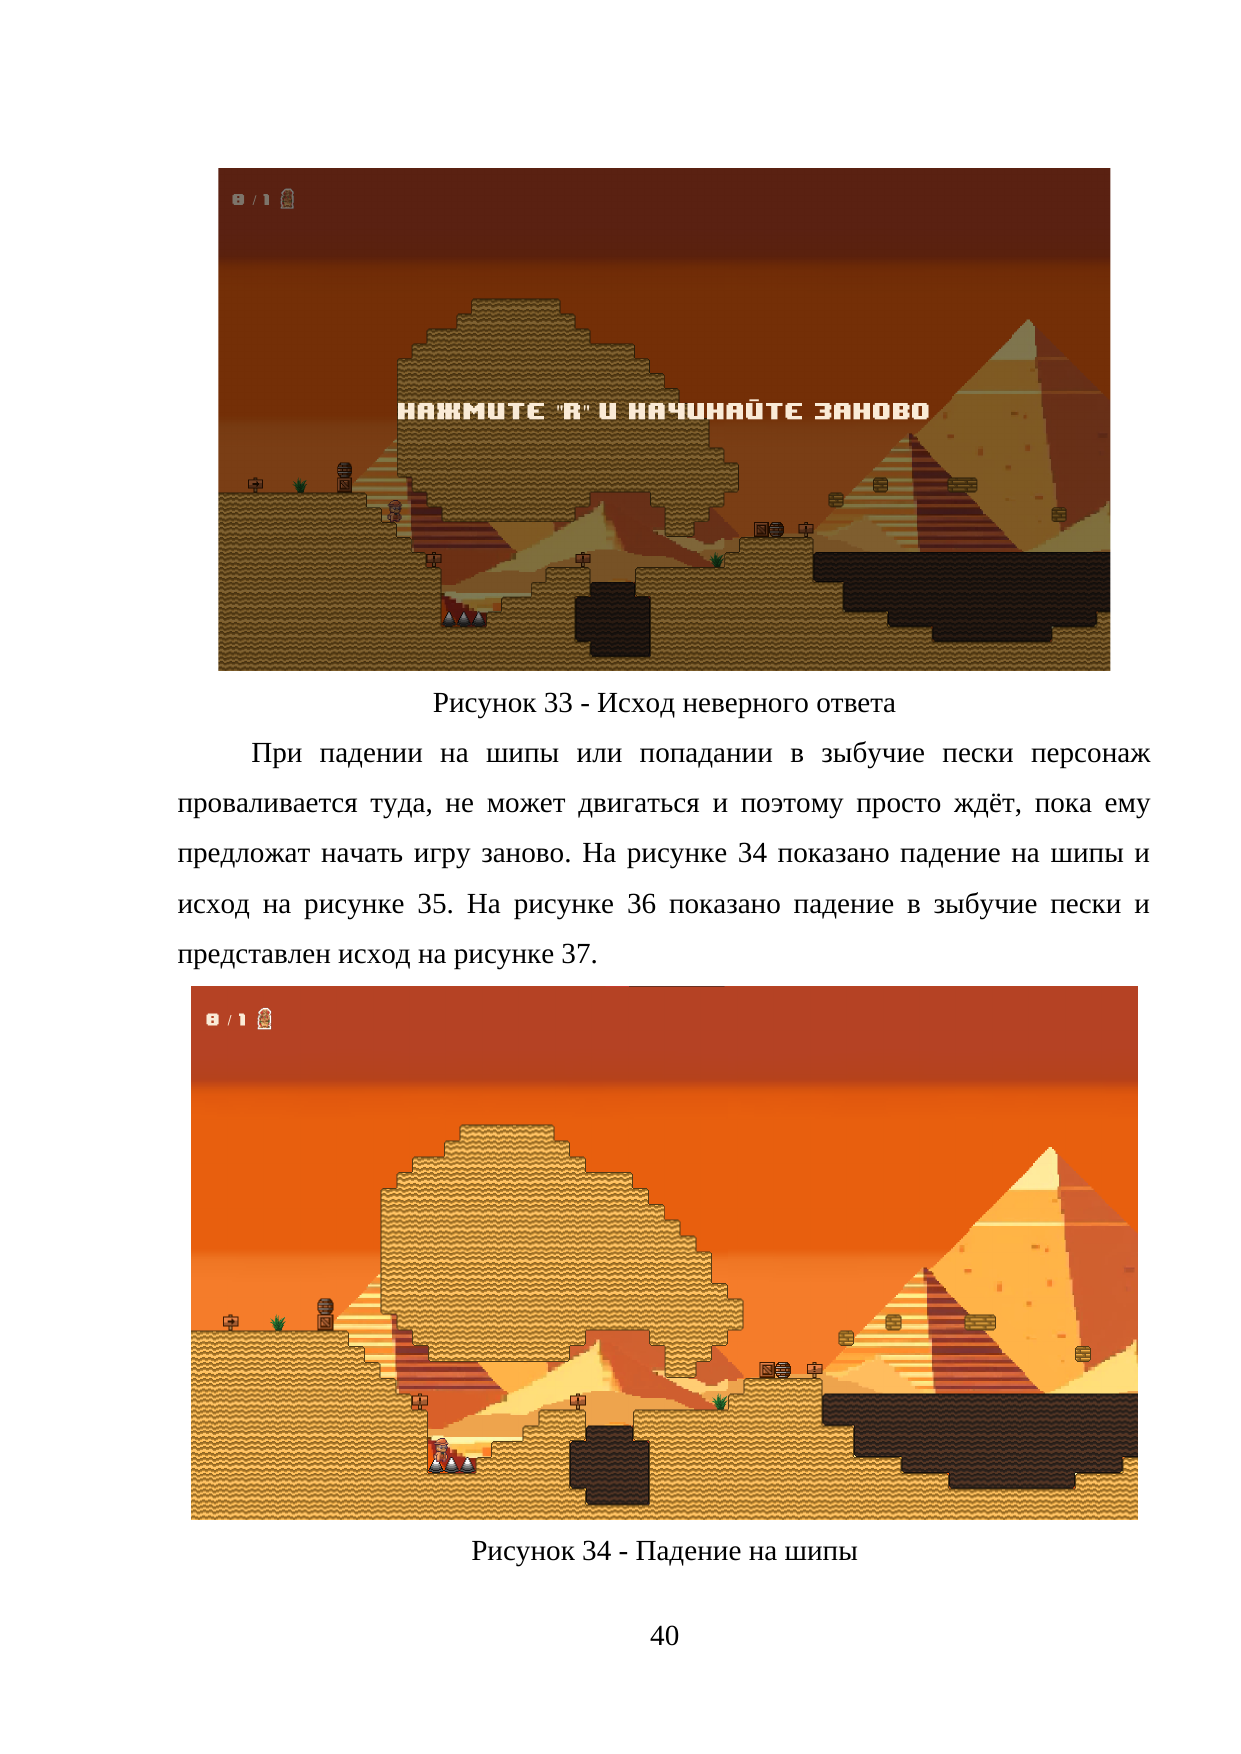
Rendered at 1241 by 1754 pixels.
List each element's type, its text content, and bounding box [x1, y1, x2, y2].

text При падении на шипы или попадании в зыбучие пески персонаж проваливается туда, не может двигаться и поэтому просто ждёт, пока ему предложат начать игру заново. На рисунке 34 показано падение на шипы и исход на рисунке 35. На рисунке 36 показано падение в зыбучие пески и представлен исход на рисунке 37. [177, 735, 1152, 970]
text Рисунок 33 - Исход неверного ответа [177, 685, 1152, 718]
text Рисунок 34 - Падение на шипы [177, 1533, 1152, 1567]
picture [218, 168, 1111, 671]
picture [191, 986, 1138, 1520]
